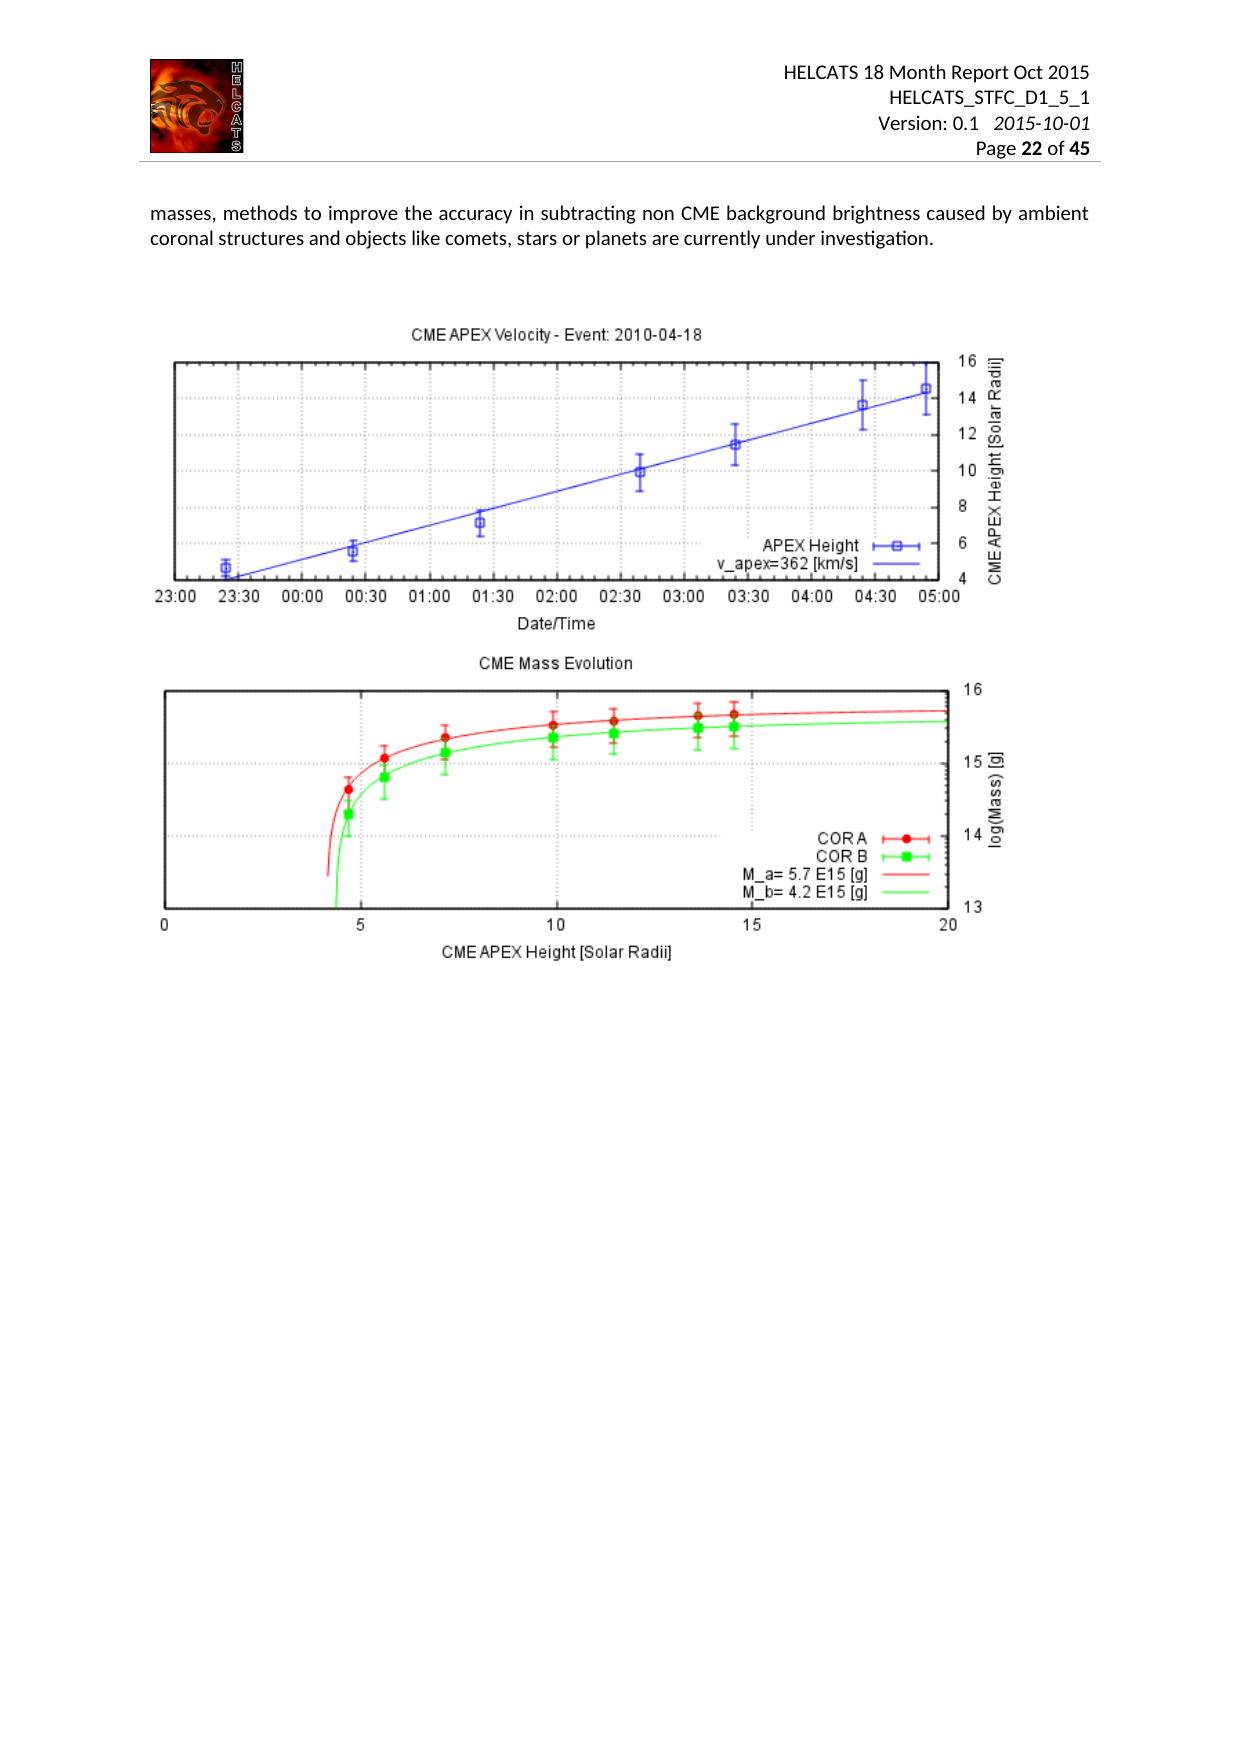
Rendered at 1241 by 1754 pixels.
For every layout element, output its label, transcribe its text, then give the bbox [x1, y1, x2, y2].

picture [150, 59, 244, 153]
picture [150, 308, 1034, 965]
